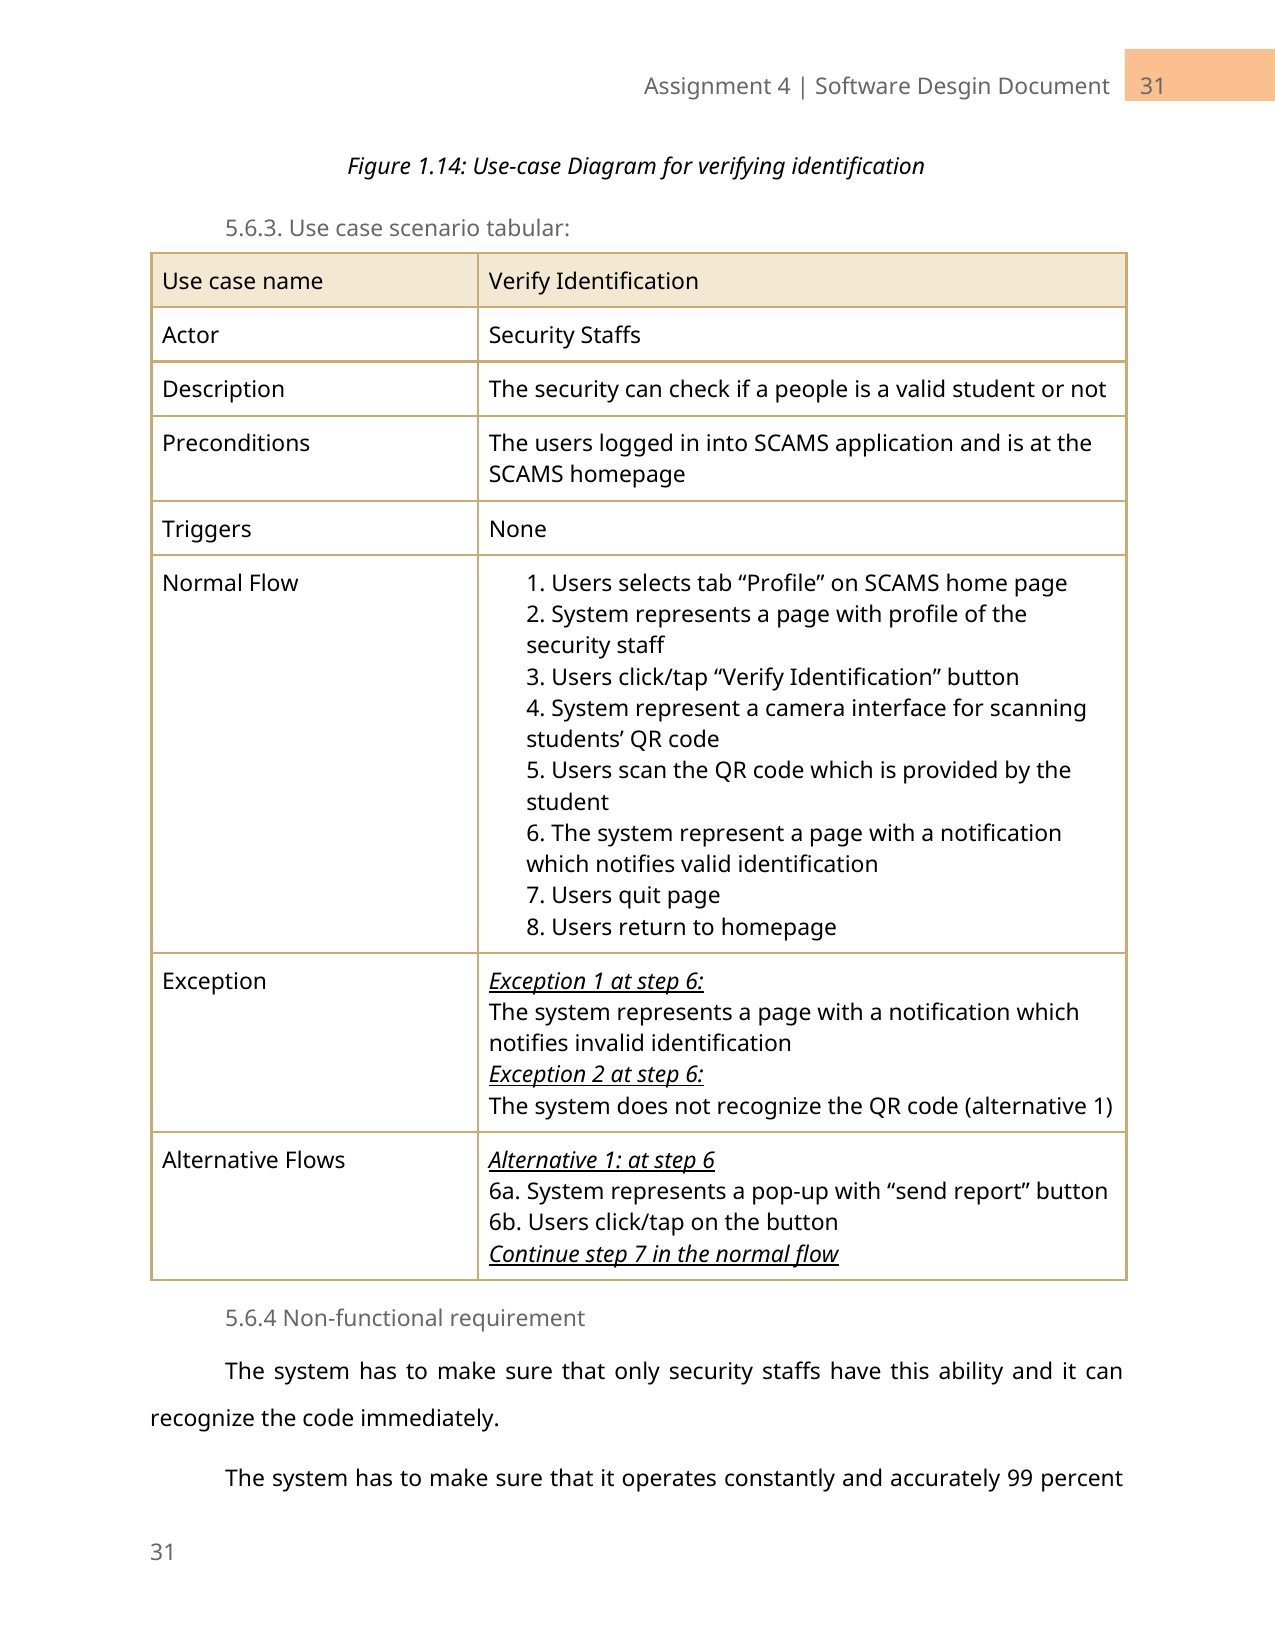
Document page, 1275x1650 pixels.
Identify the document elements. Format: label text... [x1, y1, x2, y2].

text The system has to make sure that only security staffs have this ability and it can recognize the code immediately. [150, 1355, 1125, 1433]
table_cell 1. Users selects tab “Profile” on SCAMS home page 2. System represents a page with profile of the security staff 3. Users click/tap “Verify Identification” button 4. System represent a camera interface for scanning students’ QR code 5. Users scan the QR code which is provided by the student 6. The system represent a page with a notification which notifies valid identification 7. Users quit page 8. Users return to homepage [479, 556, 1125, 952]
table_cell Preconditions [153, 417, 477, 500]
table_header Verify Identification [479, 254, 1125, 306]
table_cell Triggers [153, 502, 477, 554]
text Figure 1.14: Use-case Diagram for verifying identification [150, 150, 1125, 181]
table_cell Alternative Flows [153, 1133, 477, 1279]
subtitle 5.6.3. Use case scenario tabular: [150, 211, 1125, 243]
subtitle 5.6.4 Non-functional requirement [150, 1302, 1125, 1333]
table_cell Normal Flow [153, 556, 477, 952]
table_cell The security can check if a people is a valid student or not [479, 363, 1125, 414]
table_cell The users logged in into SCAMS application and is at the SCAMS homepage [479, 417, 1125, 500]
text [150, 1461, 1125, 1493]
table_cell Alternative 1: at step 6 6a. System represents a pop-up with “send report” button 6b. Users click/tap on the button Continue step 7 in the normal flow [479, 1133, 1125, 1279]
table_header Use case name [153, 254, 477, 306]
table_cell Description [153, 363, 477, 414]
table_cell Exception 1 at step 6: The system represents a page with a notification which notifies invalid identification Exception 2 at step 6: The system does not recognize the QR code (alternative 1) [479, 954, 1125, 1131]
table_cell Actor [153, 308, 477, 360]
table_cell Exception [153, 954, 477, 1131]
table_cell None [479, 502, 1125, 554]
table_cell Security Staffs [479, 308, 1125, 360]
